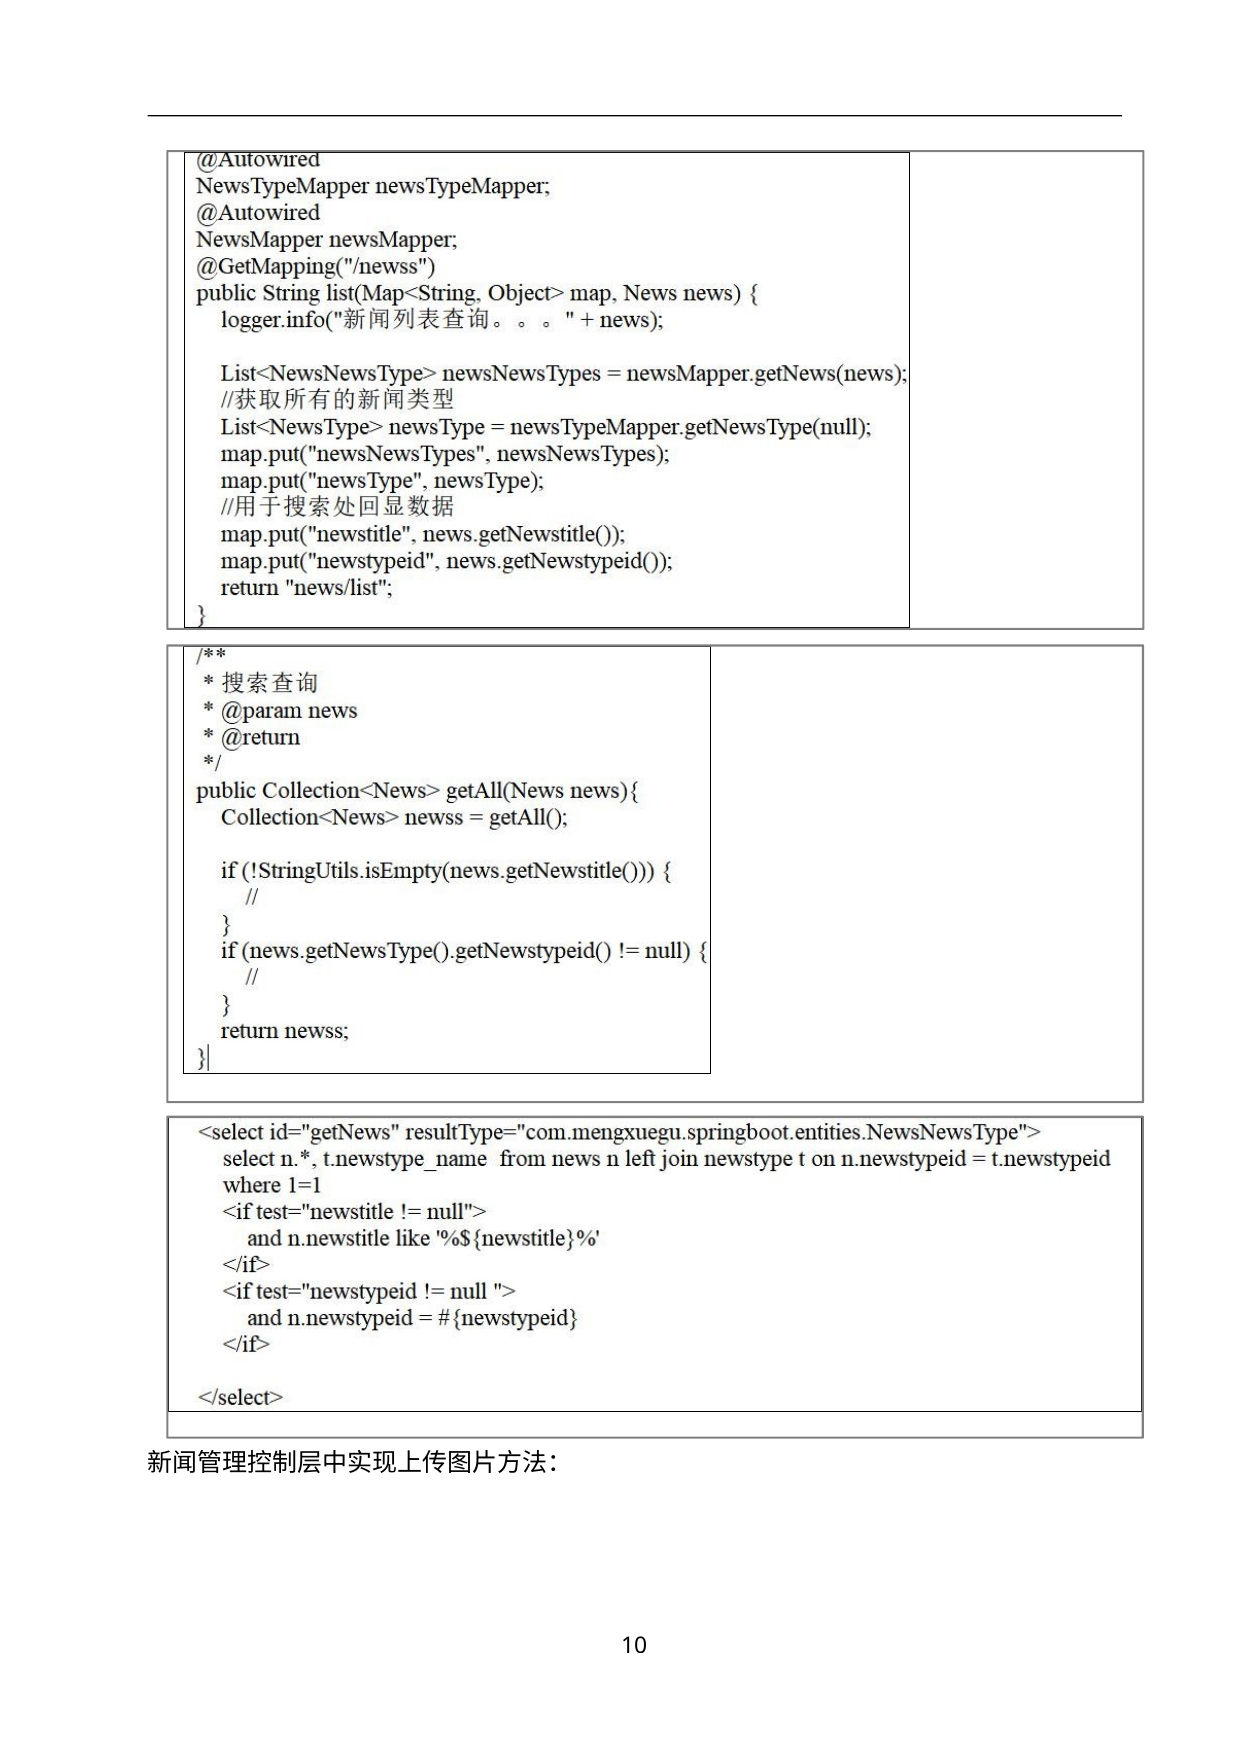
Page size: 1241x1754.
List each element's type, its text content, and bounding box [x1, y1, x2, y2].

picture [185, 153, 909, 627]
picture [169, 1118, 1141, 1411]
text 新闻管理控制层中实现上传图片方法： [148, 1442, 1146, 1478]
picture [184, 647, 710, 1073]
